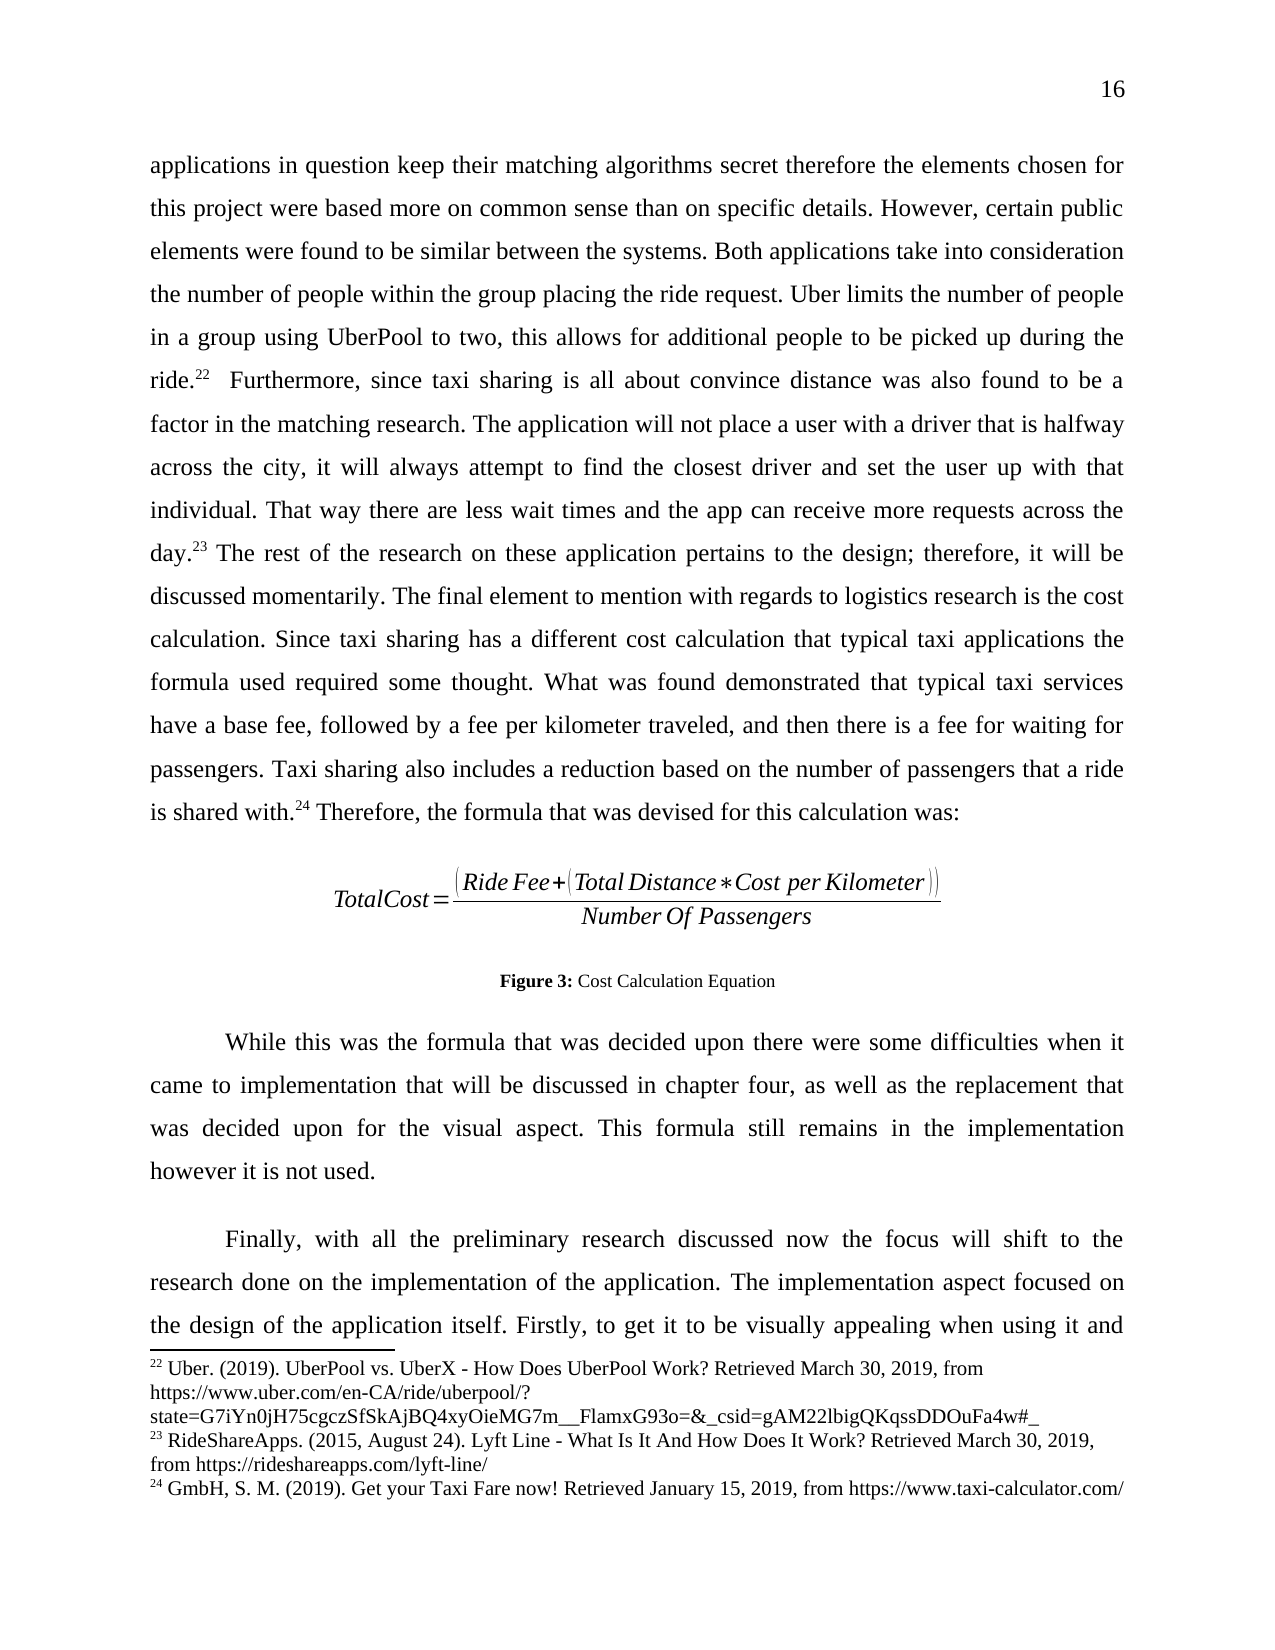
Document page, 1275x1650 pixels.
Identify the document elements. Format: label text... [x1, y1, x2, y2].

text Figure 3: Cost Calculation Equation [150, 969, 1125, 991]
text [150, 150, 1125, 826]
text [150, 1224, 1125, 1339]
text While this was the formula that was decided upon there were some difficulties when it came to implementation that will be discussed in chapter four, as well as the replacement that was decided upon for the visual aspect. This formula still remains in the implementation however it is not used. [150, 1027, 1125, 1185]
